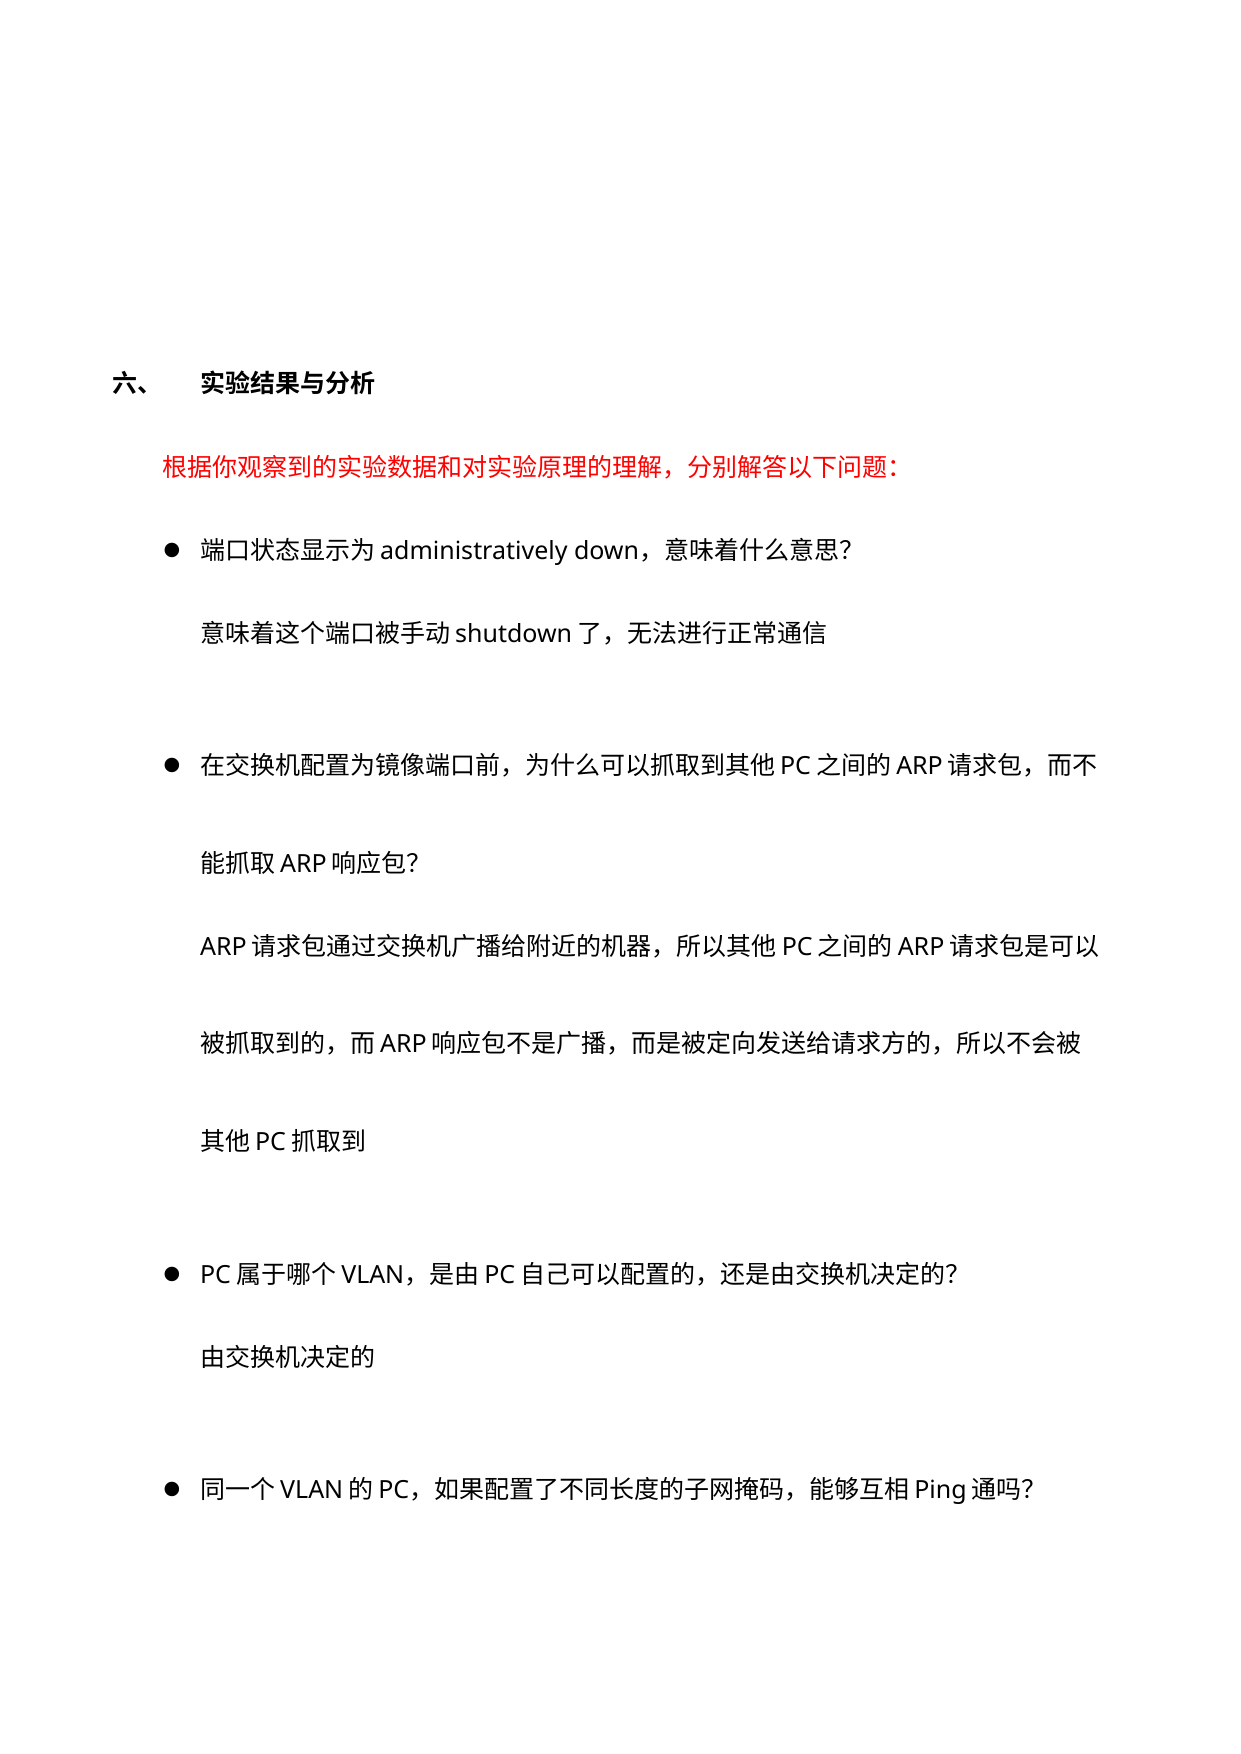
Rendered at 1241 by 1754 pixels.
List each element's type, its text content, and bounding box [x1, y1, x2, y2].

text 由交换机决定的 [200, 1323, 1106, 1388]
list 在交换机配置为镜像端口前，为什么可以抓取到其他PC之间的ARP请求包，而不能抓取ARP响应包？ [162, 731, 1106, 894]
text 根据你观察到的实验数据和对实验原理的理解，分别解答以下问题： [112, 433, 1106, 498]
list PC属于哪个VLAN，是由PC自己可以配置的，还是由交换机决定的？ [162, 1240, 1106, 1305]
list 端口状态显示为administratively down，意味着什么意思？ [162, 516, 1106, 581]
text ARP请求包通过交换机广播给附近的机器，所以其他PC之间的ARP请求包是可以被抓取到的，而ARP响应包不是广播，而是被定向发送给请求方的，所以不会被其他PC抓取到 [200, 912, 1106, 1172]
list 同一个VLAN的PC，如果配置了不同长度的子网掩码，能够互相Ping通吗？ [162, 1455, 1106, 1520]
subtitle 实验结果与分析 [112, 349, 1106, 414]
text 意味着这个端口被手动shutdown了，无法进行正常通信 [200, 599, 1106, 664]
